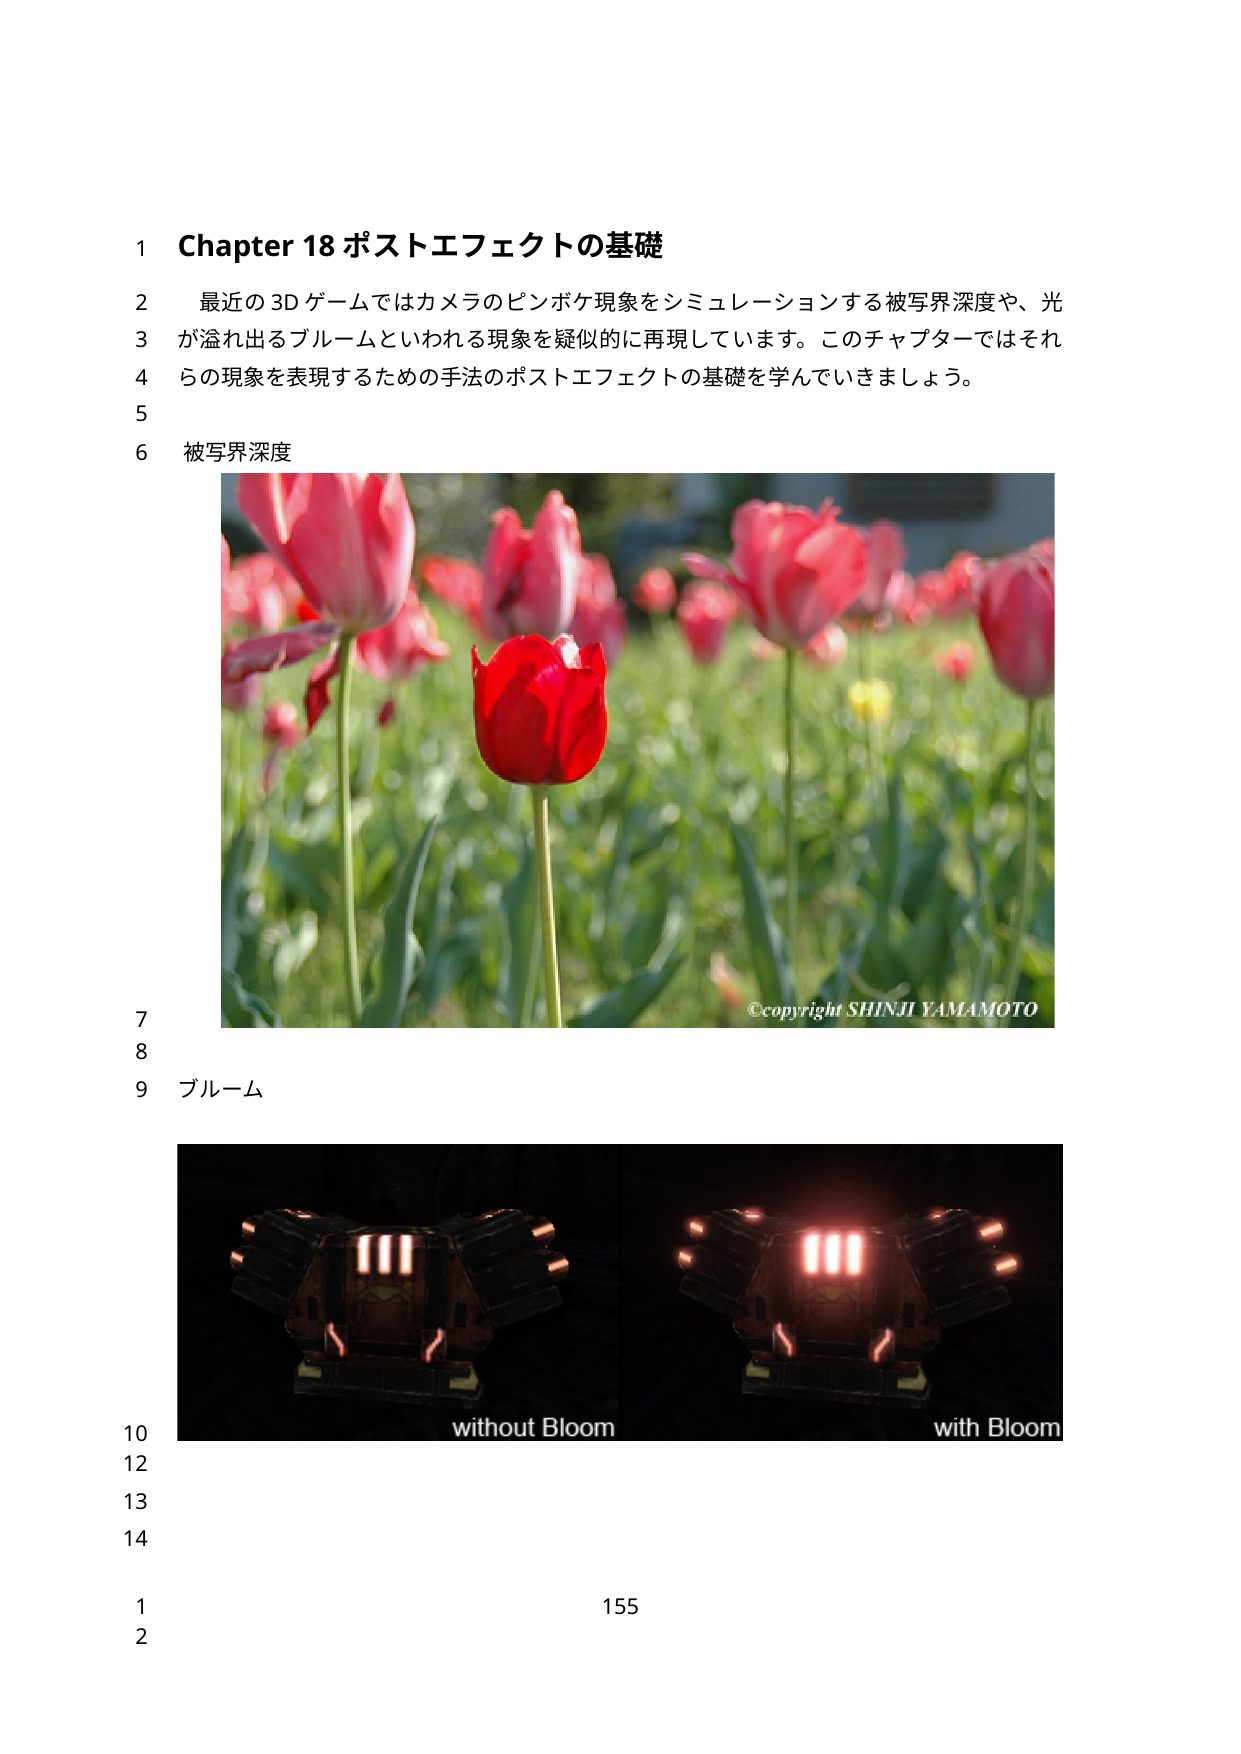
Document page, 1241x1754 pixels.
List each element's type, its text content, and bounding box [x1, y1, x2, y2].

text ブルーム [177, 1069, 1063, 1107]
text 最近の3Dゲームではカメラのピンボケ現象をシミュレーションする被写界深度や、光が溢れ出るブルームといわれる現象を疑似的に再現しています。このチャプターではそれらの現象を表現するための手法のポストエフェクトの基礎を学んでいきましょう。 [177, 282, 1063, 394]
picture [177, 1144, 1063, 1441]
text 被写界深度 [177, 432, 1063, 469]
text Chapter 18 ポストエフェクトの基礎 [177, 207, 1063, 282]
picture [221, 473, 1055, 1028]
